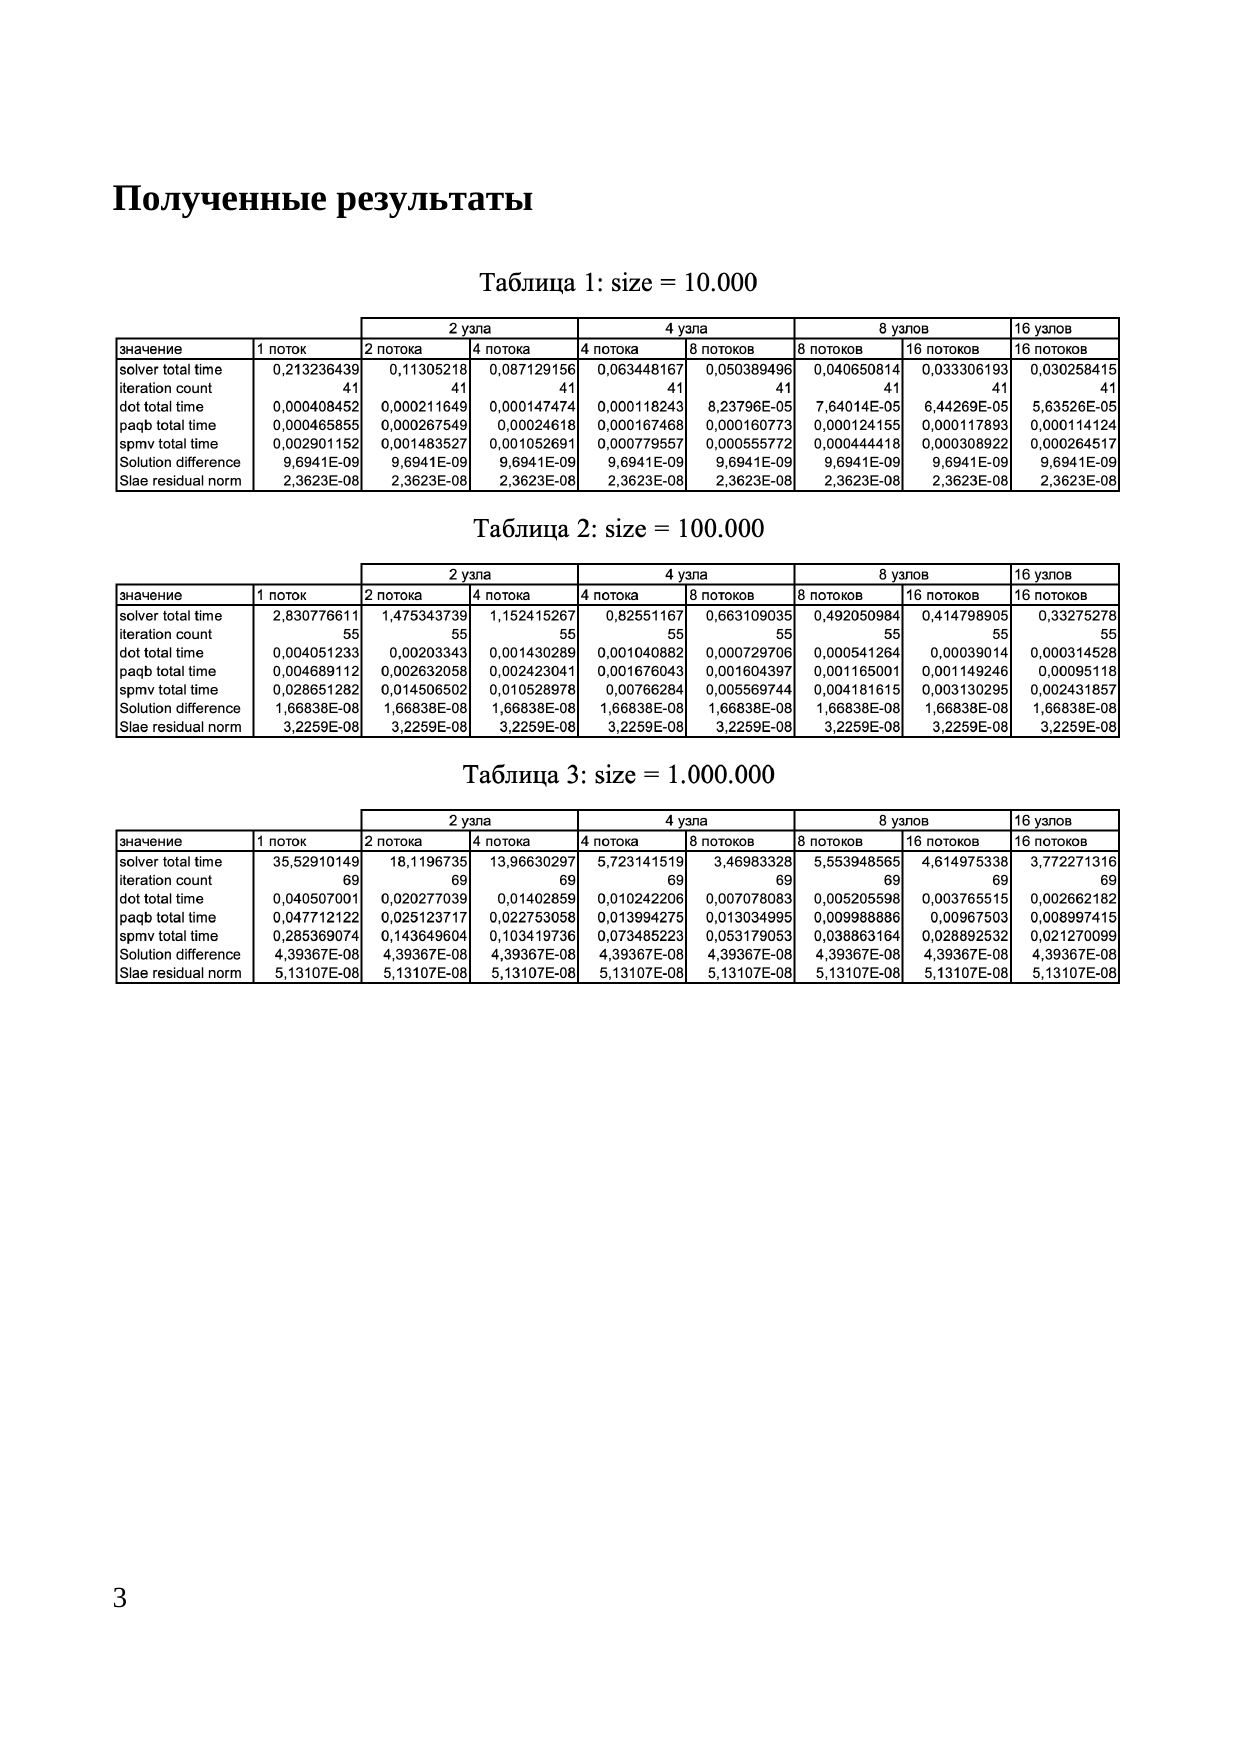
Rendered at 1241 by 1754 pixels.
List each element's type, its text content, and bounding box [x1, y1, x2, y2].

subtitle Полученные результаты [112, 175, 1128, 218]
picture [112, 263, 1128, 991]
